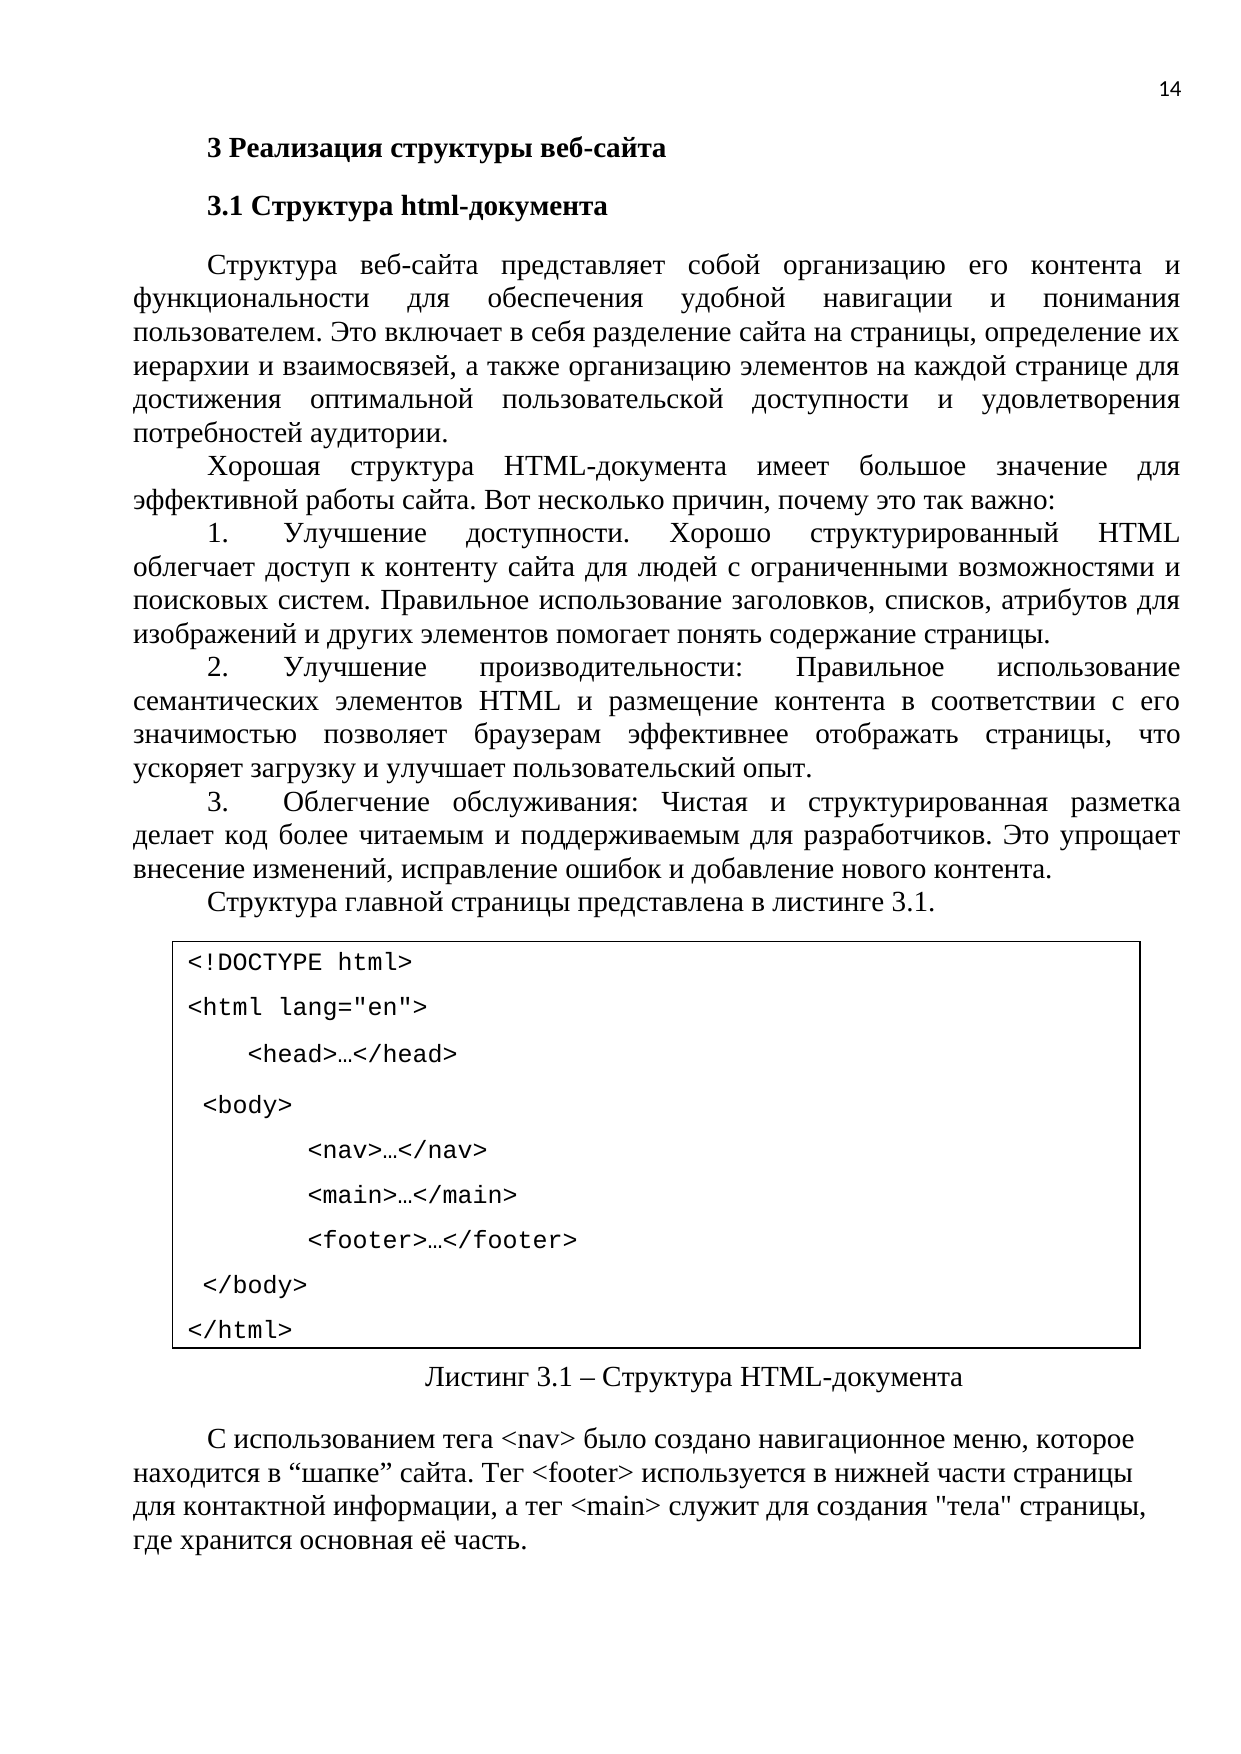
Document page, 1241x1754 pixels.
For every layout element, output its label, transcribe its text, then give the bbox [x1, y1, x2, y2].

text Хорошая структура HTML-документа имеет большое значение для эффективной работы сайта. Вот несколько причин, почему это так важно: [133, 448, 1181, 515]
text Структура веб-сайта представляет собой организацию его контента и функциональности для обеспечения удобной навигации и понимания пользователем. Это включает в себя разделение сайта на страницы, определение их иерархии и взаимосвязей, а также организацию элементов на каждой странице для достижения оптимальной пользовательской доступности и удовлетворения потребностей аудитории. [133, 247, 1181, 448]
subtitle 3 Реализация структуры веб-сайта [133, 130, 1181, 163]
text Листинг 3.1 – Структура HTML-документа [133, 918, 1181, 1392]
text Структура главной страницы представлена в листинге 3.1. [133, 884, 1181, 918]
list Облегчение обслуживания: Чистая и структурированная разметка делает код более читаемым и поддерживаемым для разработчиков. Это упрощает внесение изменений, исправление ошибок и добавление нового контента. [133, 784, 1181, 884]
text С использованием тега <nav> было создано навигационное меню, которое находится в “шапке” сайта. Тег <footer> используется в нижней части страницы для контактной информации, а тег <main> служит для создания "тела" страницы, где хранится основная её часть. [133, 1421, 1181, 1556]
list Улучшение доступности. Хорошо структурированный HTML облегчает доступ к контенту сайта для людей с ограниченными возможностями и поисковых систем. Правильное использование заголовков, списков, атрибутов для изображений и других элементов помогает понять содержание страницы. [133, 515, 1181, 649]
subtitle 3.1 Структура html-документа [133, 188, 1181, 222]
list Улучшение производительности: Правильное использование семантических элементов HTML и размещение контента в соответствии с его значимостью позволяет браузерам эффективнее отображать страницы, что ускоряет загрузку и улучшает пользовательский опыт. [133, 649, 1181, 784]
